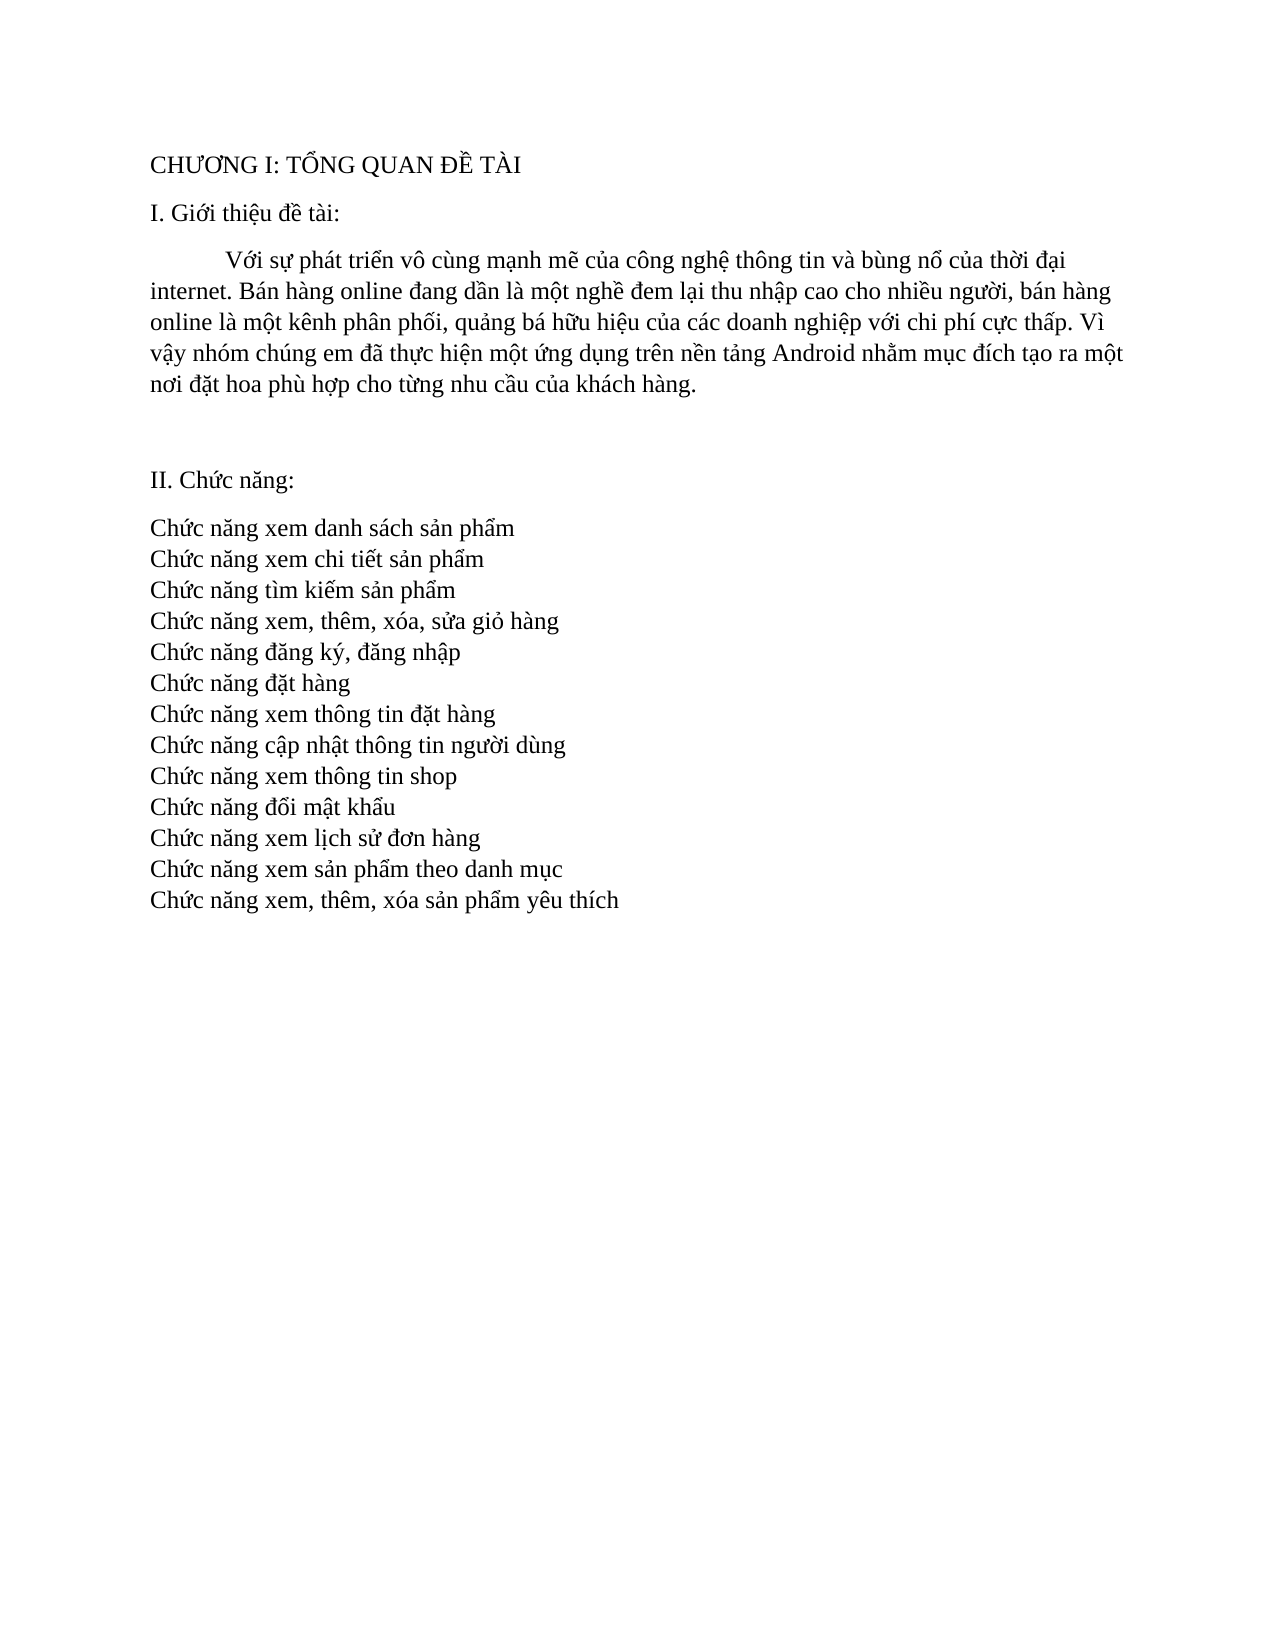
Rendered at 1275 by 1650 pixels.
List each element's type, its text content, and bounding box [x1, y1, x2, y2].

list Chức năng đăng ký, đăng nhập [150, 637, 1125, 666]
text CHƯƠNG I: TỔNG QUAN ĐỀ TÀI [150, 150, 1125, 179]
list Chức năng tìm kiếm sản phẩm [150, 575, 1125, 603]
list Chức năng: [150, 465, 1125, 494]
list Chức năng đặt hàng [150, 668, 1125, 697]
list Chức năng xem danh sách sản phẩm [150, 513, 1125, 541]
list Chức năng xem, thêm, xóa, sửa giỏ hàng [150, 606, 1125, 634]
list Chức năng xem chi tiết sản phẩm [150, 544, 1125, 572]
list Chức năng xem thông tin đặt hàng [150, 699, 1125, 728]
list Chức năng cập nhật thông tin người dùng [150, 730, 1125, 759]
list Chức năng xem thông tin shop [150, 761, 1125, 790]
text Với sự phát triển vô cùng mạnh mẽ của công nghệ thông tin và bùng nổ của thời đại internet. Bán hàng online đang dần là một nghề đem lại thu nhập cao cho nhiều người, bán hàng online là một kênh phân phối, quảng bá hữu hiệu của các doanh nghiệp với chi phí cực thấp. Vì vậy nhóm chúng em đã thực hiện một ứng dụng trên nền tảng Android nhằm mục đích tạo ra một nơi đặt hoa phù hợp cho từng nhu cầu của khách hàng. [150, 245, 1125, 398]
list Chức năng xem, thêm, xóa sản phẩm yêu thích [150, 885, 1125, 914]
list Giới thiệu đề tài: [150, 198, 1125, 226]
list Chức năng đổi mật khẩu Chức năng xem lịch sử đơn hàng [150, 792, 1125, 852]
list Chức năng xem sản phẩm theo danh mục [150, 854, 1125, 883]
